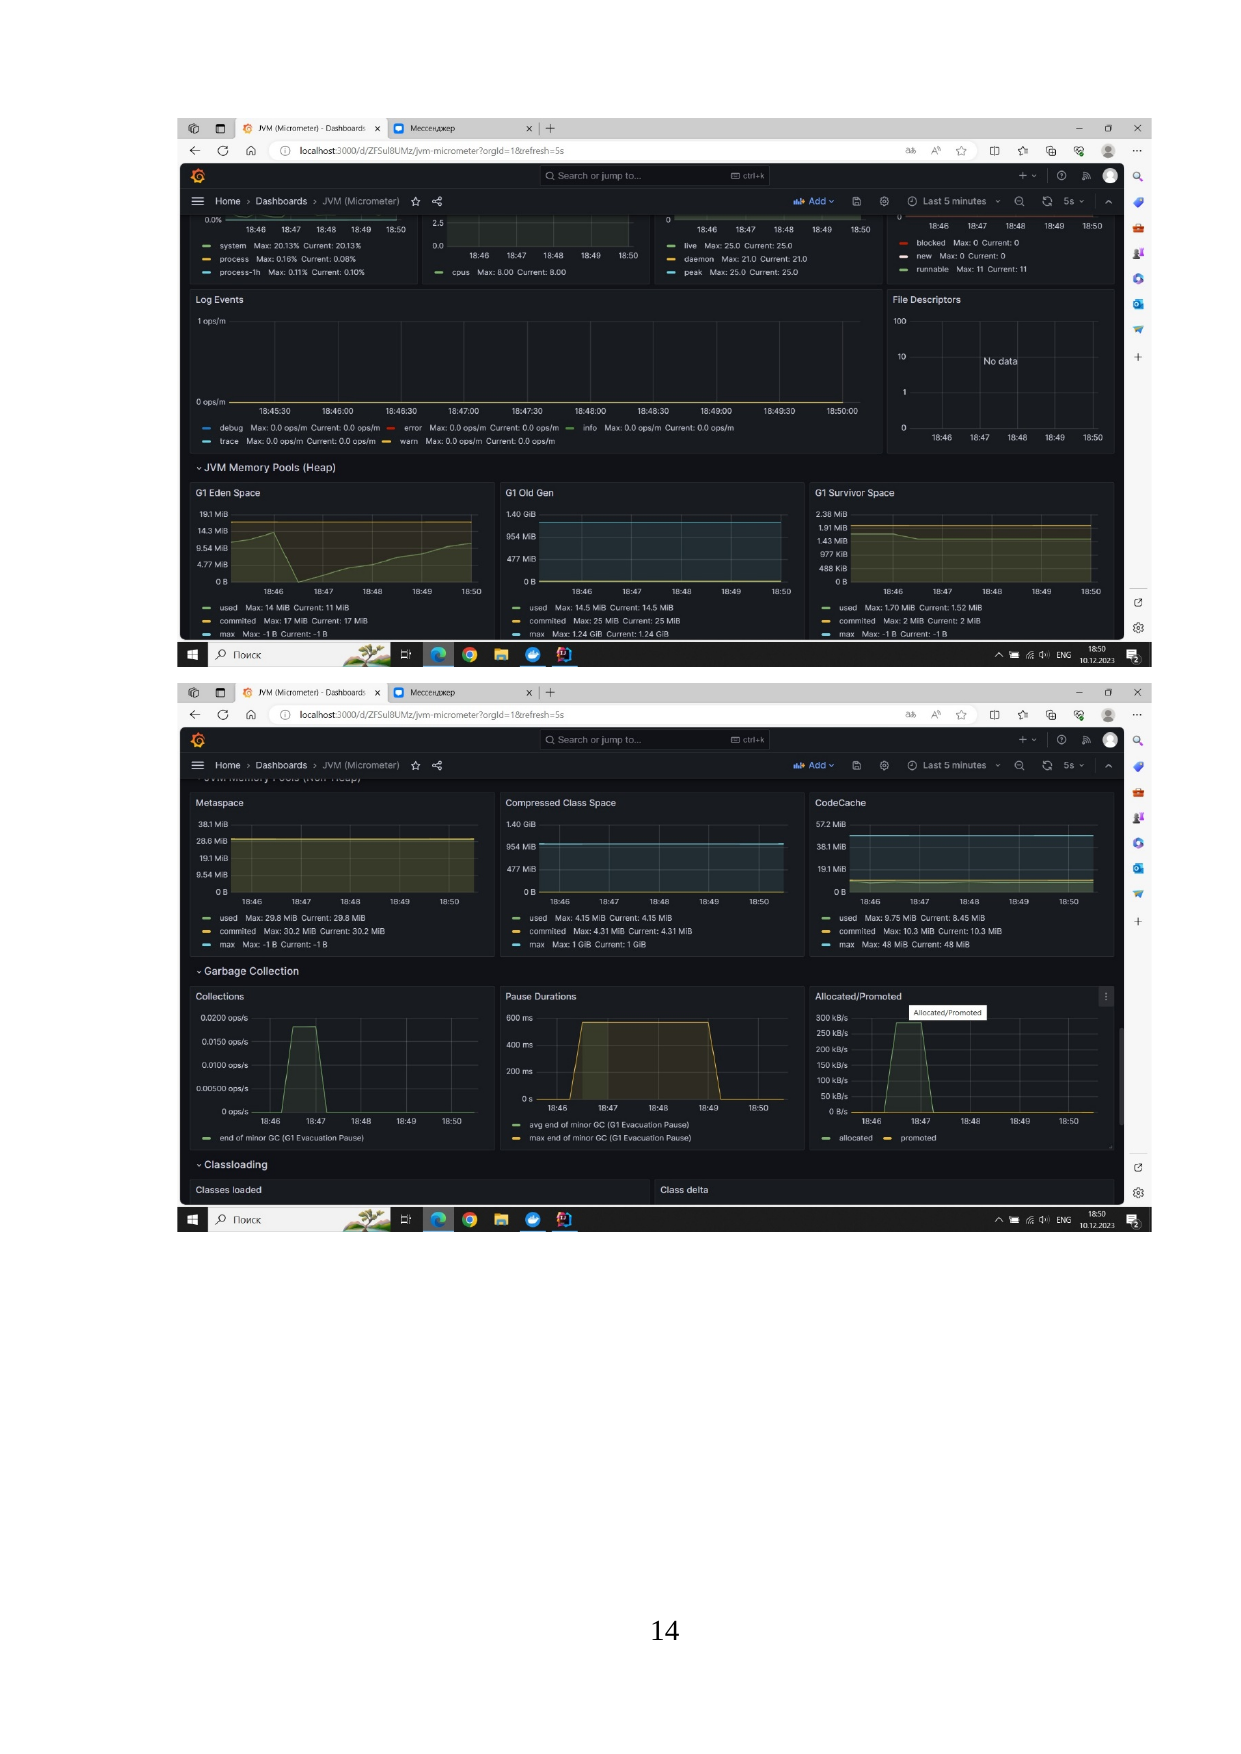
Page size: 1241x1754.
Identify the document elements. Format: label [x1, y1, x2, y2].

picture [177, 683, 1152, 1232]
picture [177, 118, 1152, 667]
